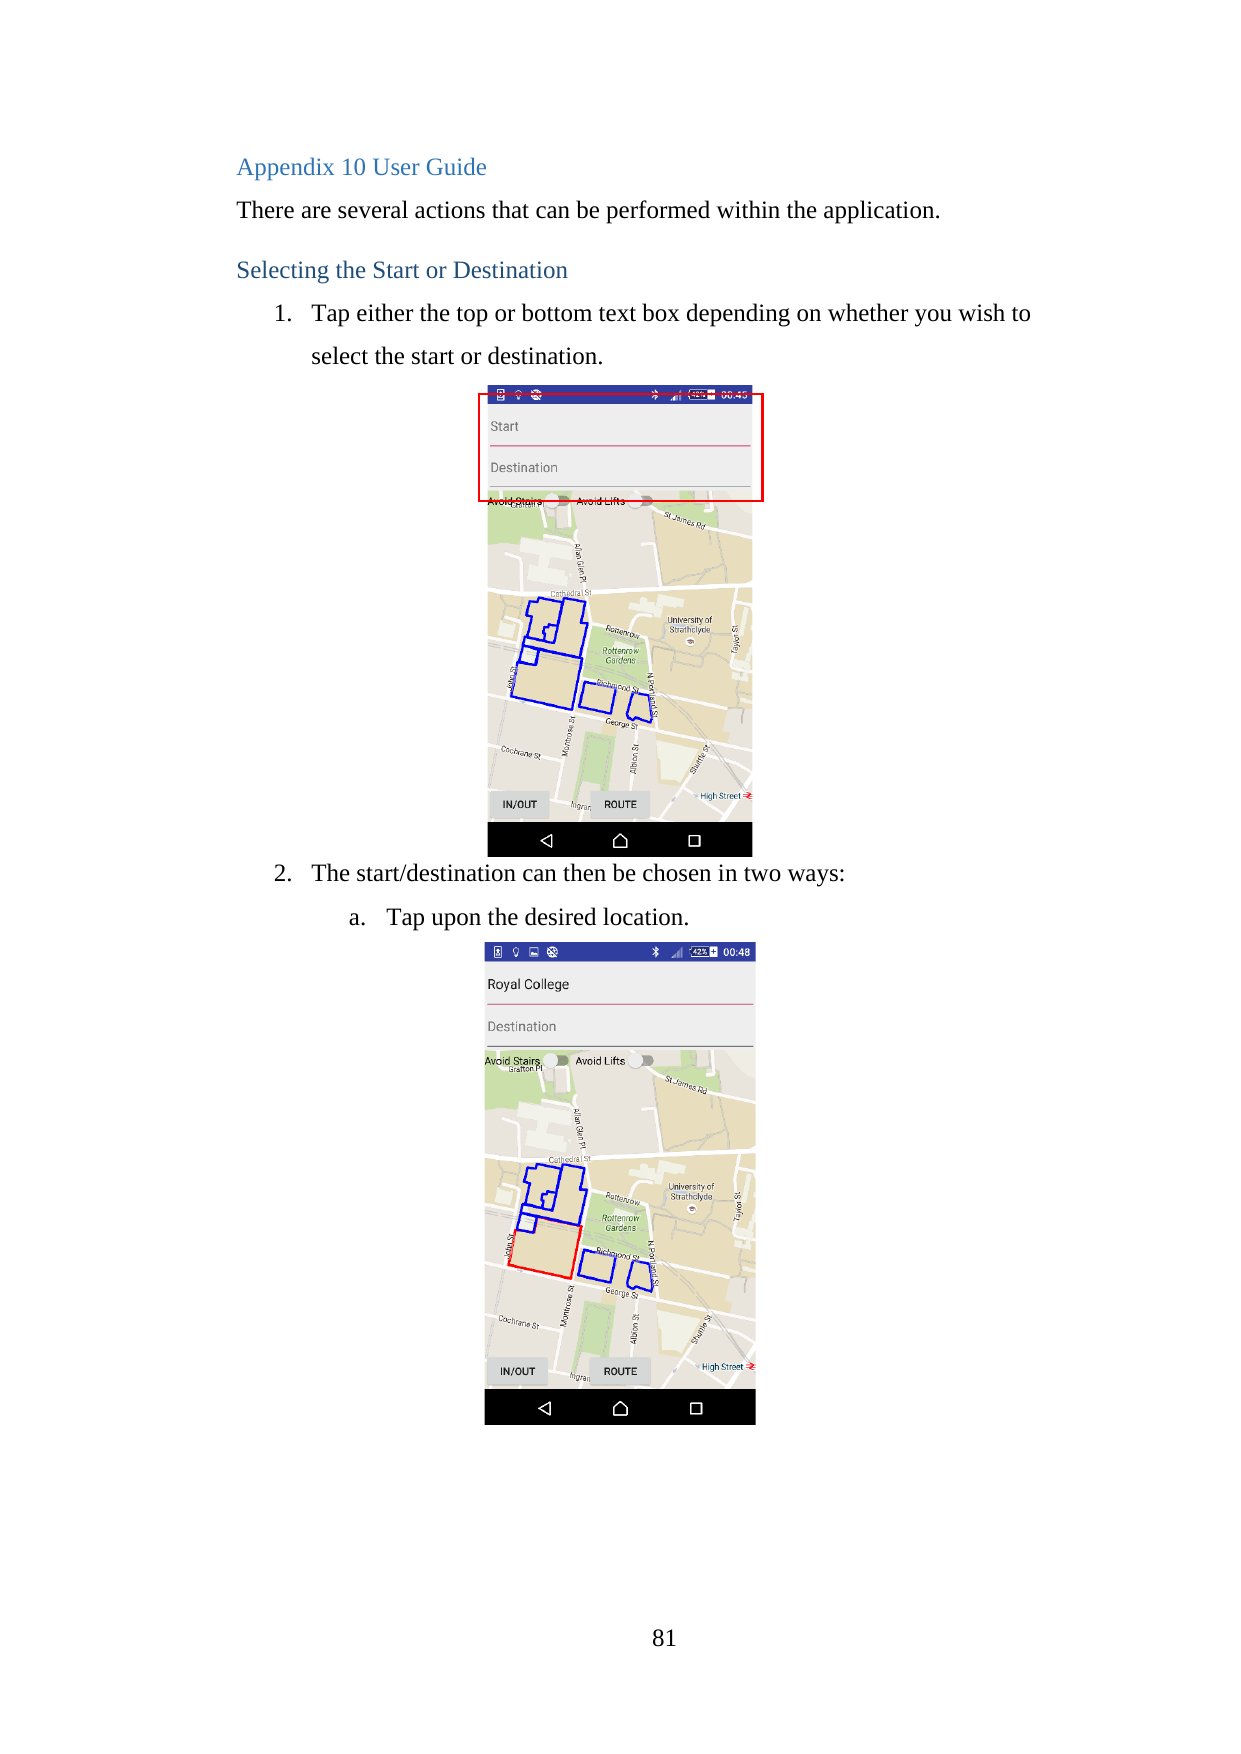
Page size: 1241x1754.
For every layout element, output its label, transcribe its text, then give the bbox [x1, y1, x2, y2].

list The start/destination can then be chosen in two ways: [274, 858, 1092, 887]
picture [484, 942, 756, 1425]
subtitle Appendix 10 User Guide [236, 152, 1092, 181]
picture [487, 385, 753, 393]
subtitle Selecting the Start or Destination [236, 255, 1092, 283]
list Tap either the top or bottom text box depending on whether you wish to select the start or destination. [274, 298, 1092, 370]
list Tap upon the desired location. [349, 902, 1092, 930]
text There are several actions that can be performed within the application. [236, 195, 1092, 224]
picture [487, 502, 753, 857]
picture [487, 395, 753, 500]
